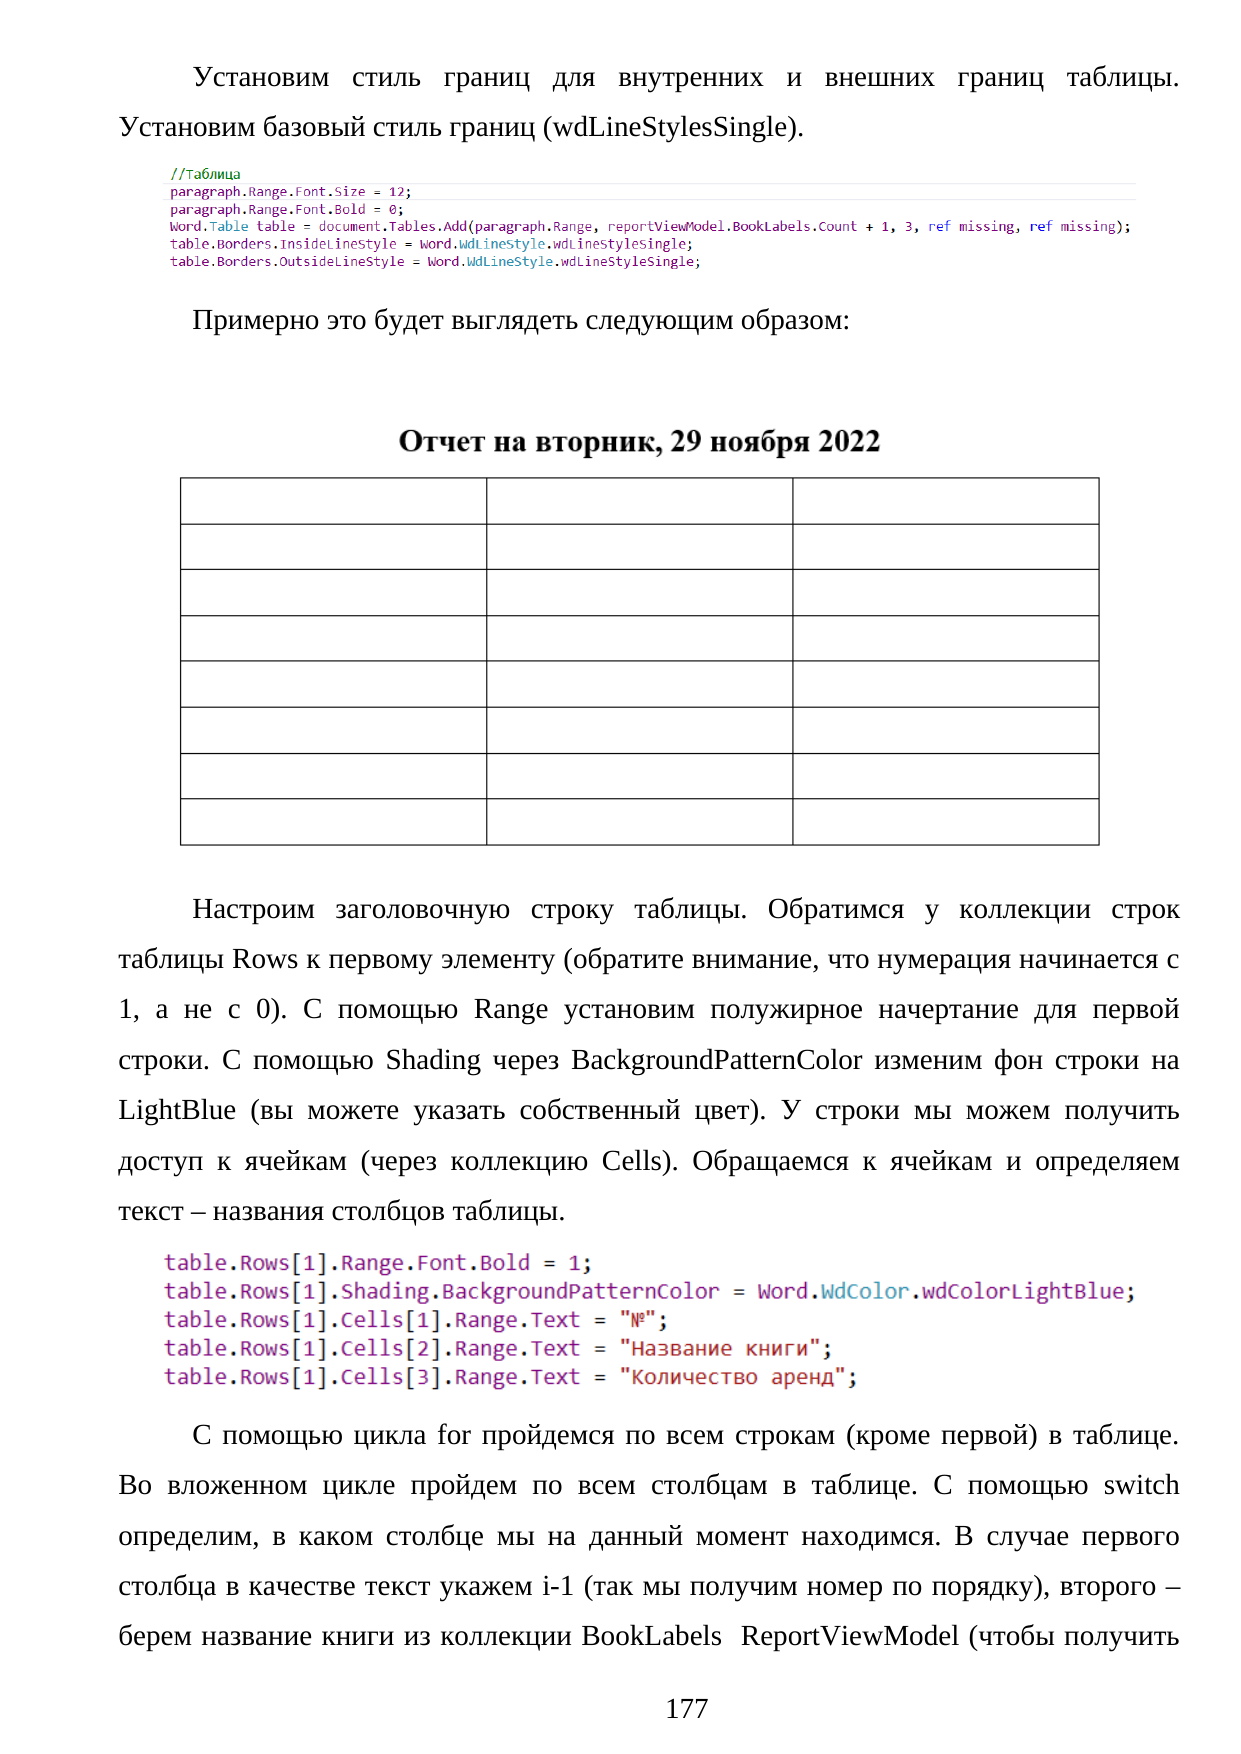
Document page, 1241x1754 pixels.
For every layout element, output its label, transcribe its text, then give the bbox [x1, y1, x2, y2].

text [118, 1417, 1181, 1652]
text Настроим заголовочную строку таблицы. Обратимся у коллекции строк таблицы Rows к первому элементу (обратите внимание, что нумерация начинается с 1, а не с 0). С помощью Range установим полужирное начертание для первой строки. C помощью Shading через BackgroundPatternColor изменим фон строки на LightBlue (вы можете указать собственный цвет). У строки мы можем получить доступ к ячейкам (через коллекцию Cells). Обращаемся к ячейкам и определяем текст – названия столбцов таблицы. [118, 891, 1181, 1226]
text Примерно это будет выглядеть следующим образом: [118, 302, 1181, 335]
picture [162, 352, 1137, 866]
picture [162, 159, 1137, 277]
text Установим стиль границ для внутренних и внешних границ таблицы. Установим базовый стиль границ (wdLineStylesSingle). [118, 59, 1181, 143]
picture [163, 1243, 1137, 1392]
